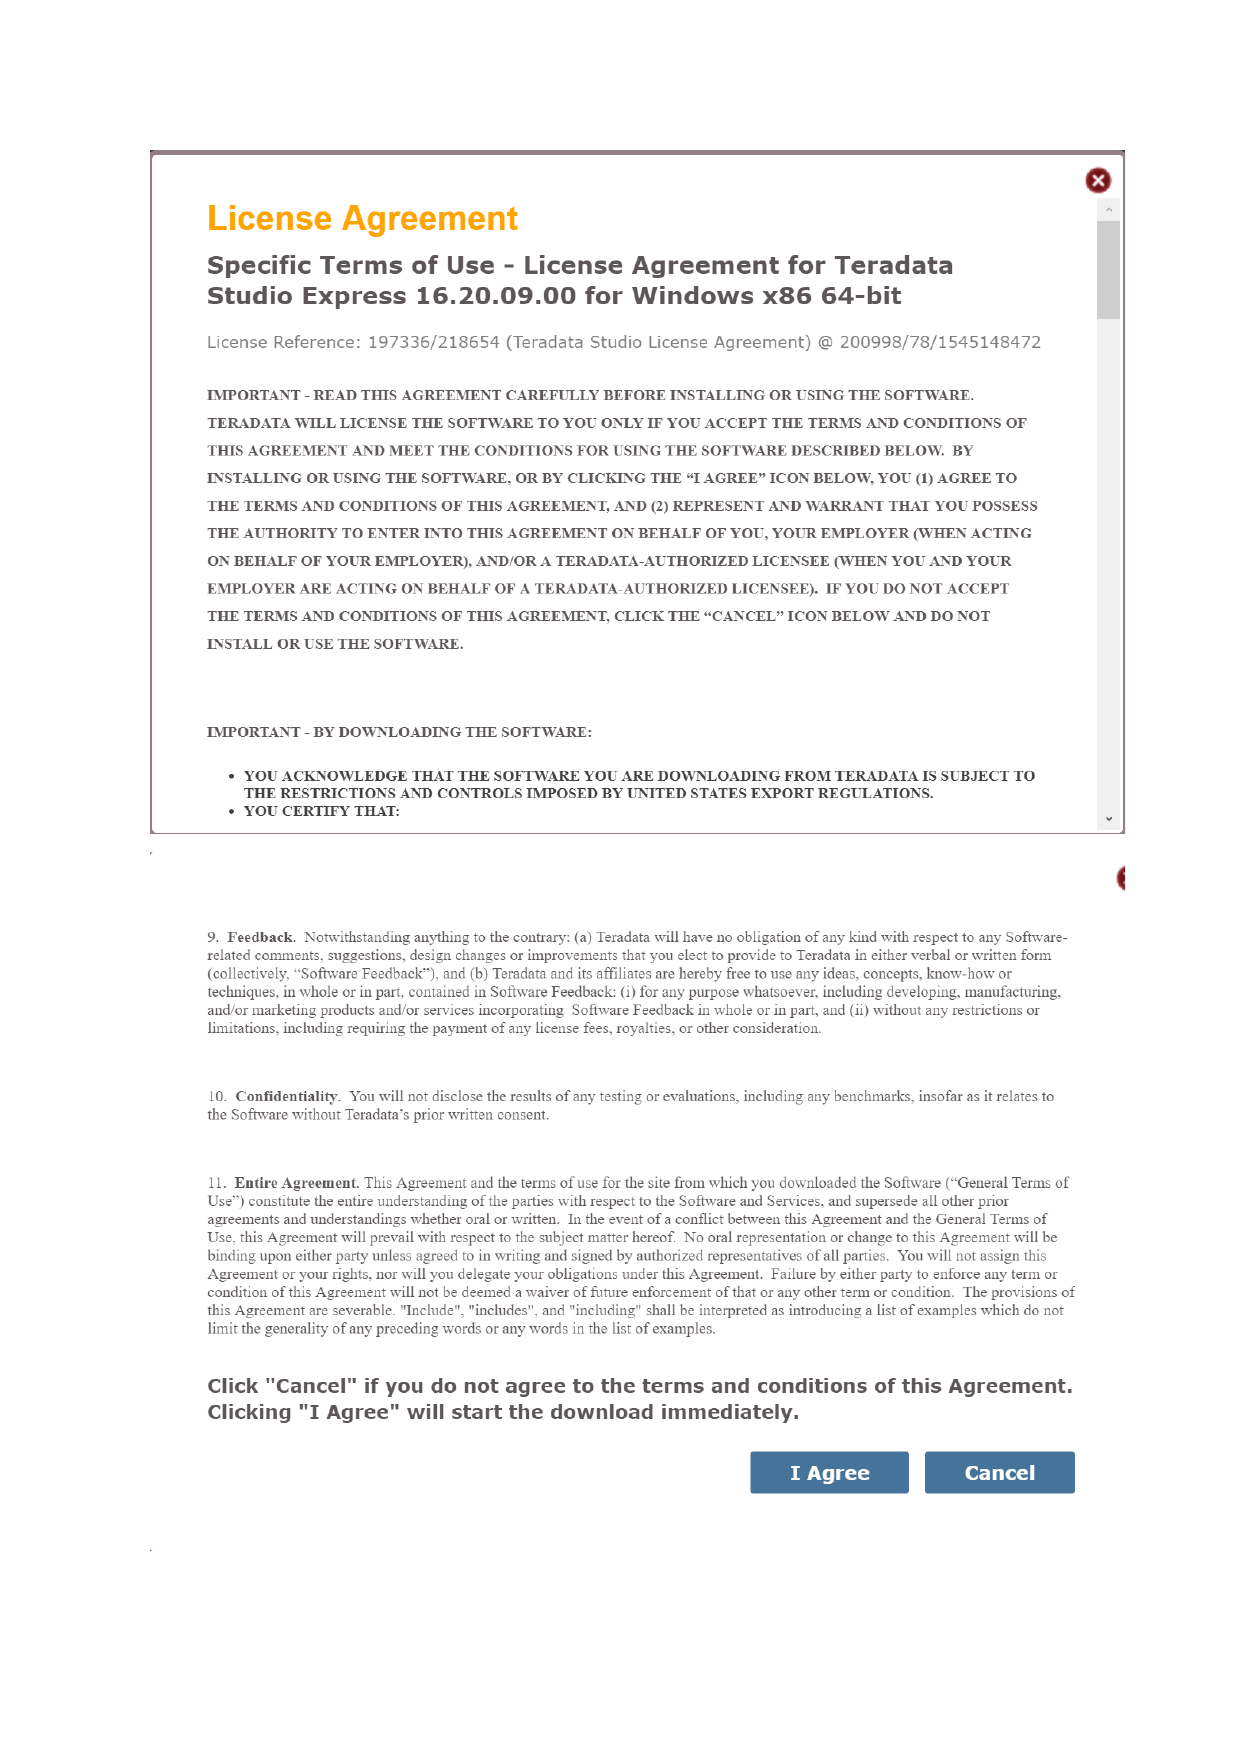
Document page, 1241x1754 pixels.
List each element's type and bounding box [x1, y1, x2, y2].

picture [150, 852, 1125, 1551]
picture [150, 150, 1125, 834]
